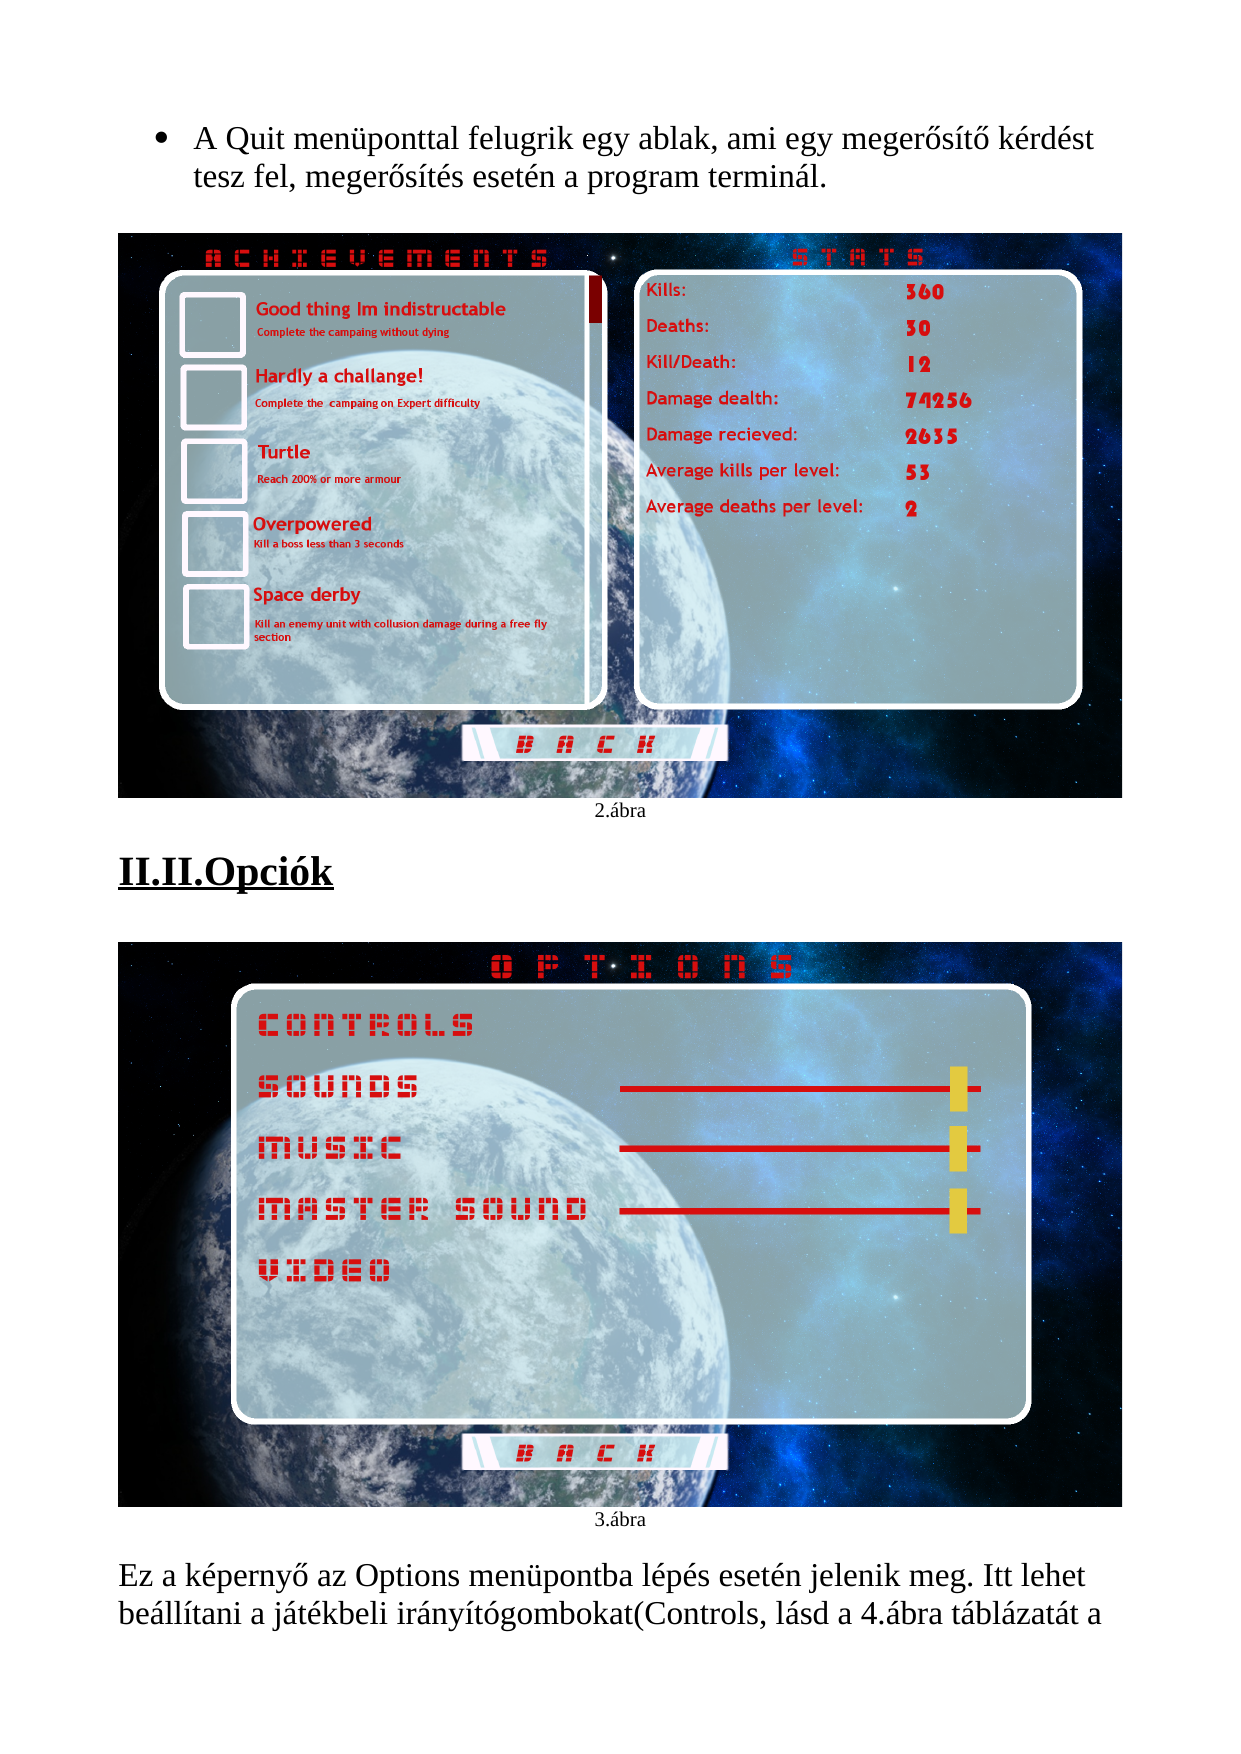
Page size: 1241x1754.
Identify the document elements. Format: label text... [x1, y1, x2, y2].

list A Quit menüponttal felugrik egy ablak, ami egy megerősítő kérdést tesz fel, megerősítés esetén a program terminál. [156, 118, 1122, 195]
picture [118, 942, 1123, 1507]
text 3.ábra [118, 1507, 1122, 1531]
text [118, 1555, 1122, 1631]
picture [118, 233, 1123, 798]
text II.II.Opciók [118, 846, 1122, 894]
text 2.ábra [118, 798, 1122, 822]
